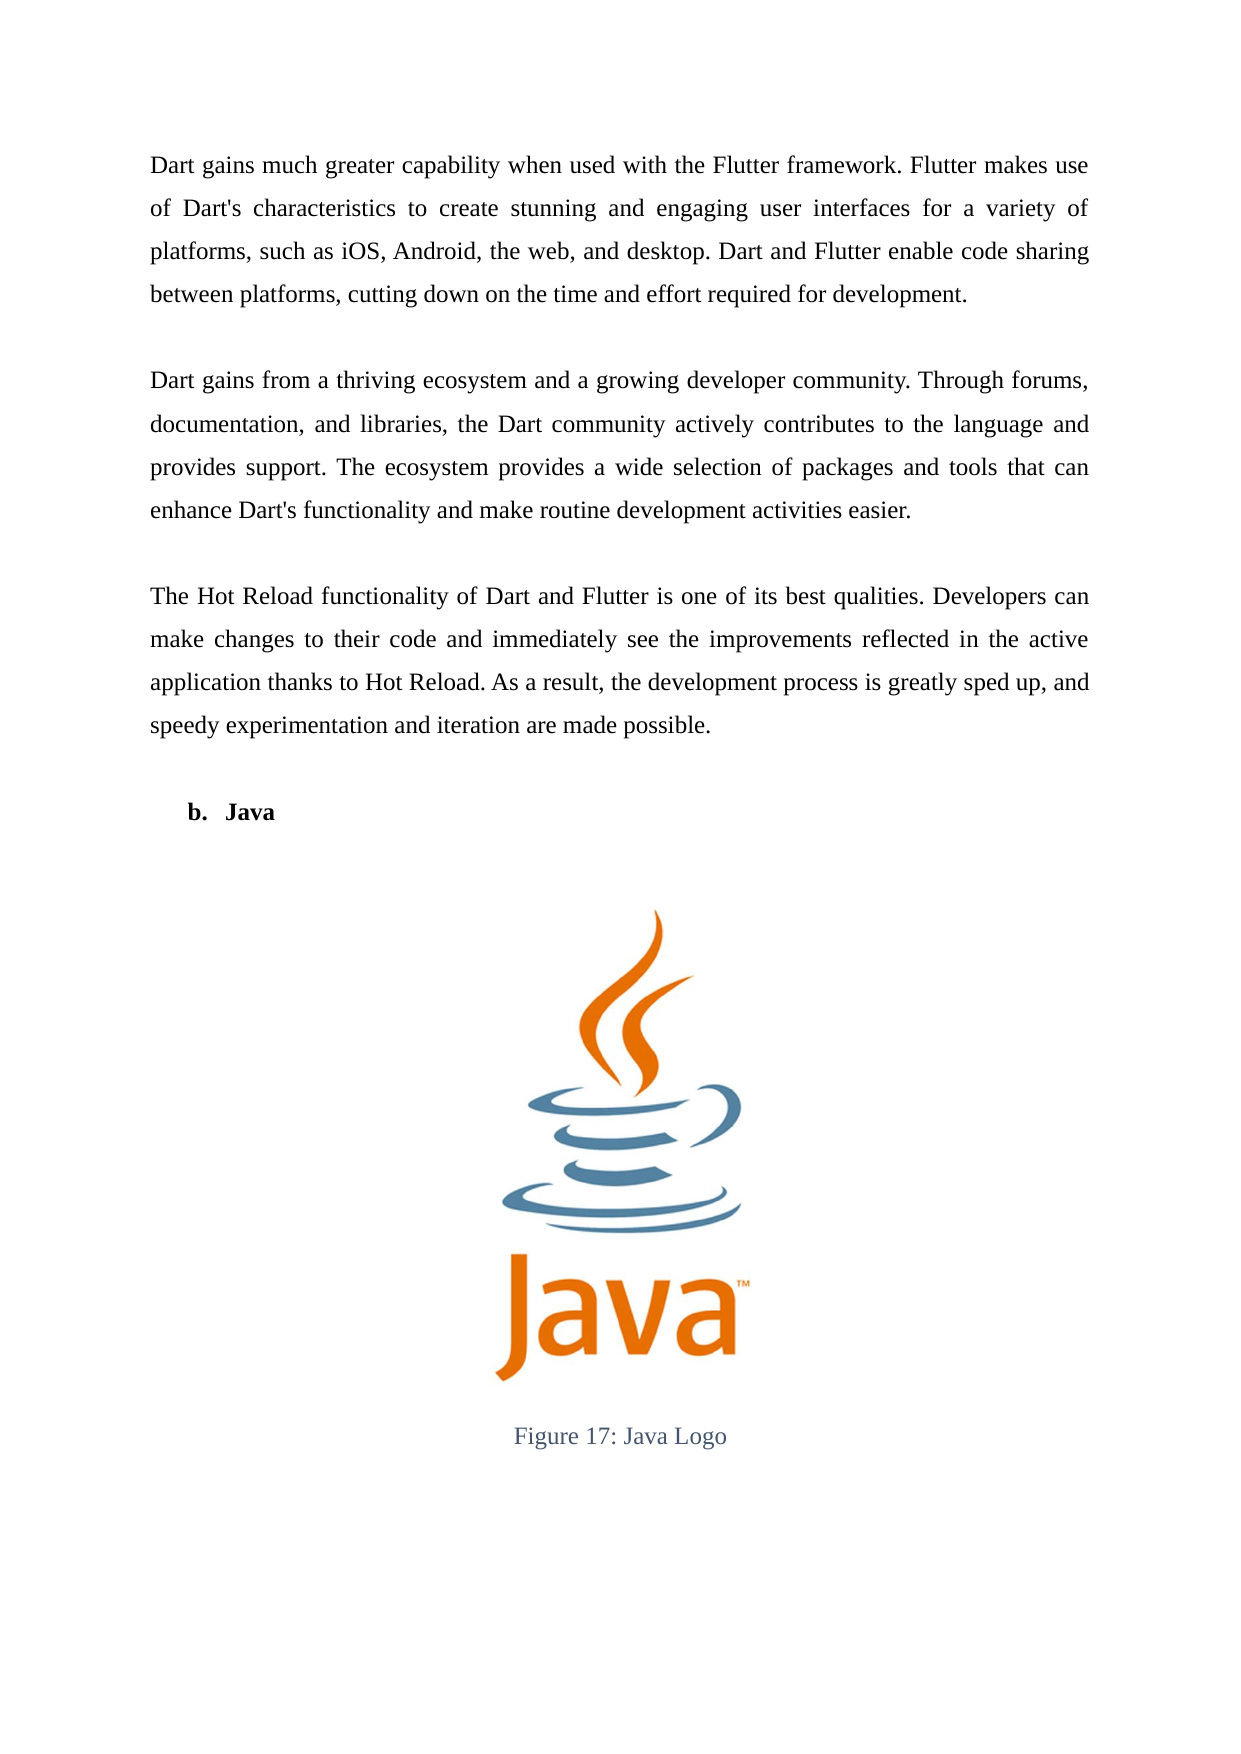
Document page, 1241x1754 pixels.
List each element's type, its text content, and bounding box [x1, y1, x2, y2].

text Figure 17: Java Logo [150, 1421, 1090, 1449]
text Dart gains much greater capability when used with the Flutter framework. Flutter makes use of Dart's characteristics to create stunning and engaging user interfaces for a variety of platforms, such as iOS, Android, the web, and desktop. Dart and Flutter enable code sharing between platforms, cutting down on the time and effort required for development. [150, 150, 1090, 308]
text The Hot Reload functionality of Dart and Flutter is one of its best qualities. Developers can make changes to their code and immediately see the improvements reflected in the active application thanks to Hot Reload. As a result, the development process is greatly sped up, and speedy experimentation and iteration are made possible. [150, 581, 1090, 739]
picture [227, 883, 1013, 1407]
list Java [187, 797, 1090, 826]
text Dart gains from a thriving ecosystem and a growing developer community. Through forums, documentation, and libraries, the Dart community actively contributes to the language and provides support. The ecosystem provides a wide selection of packages and tools that can enhance Dart's functionality and make routine development activities easier. [150, 366, 1090, 524]
